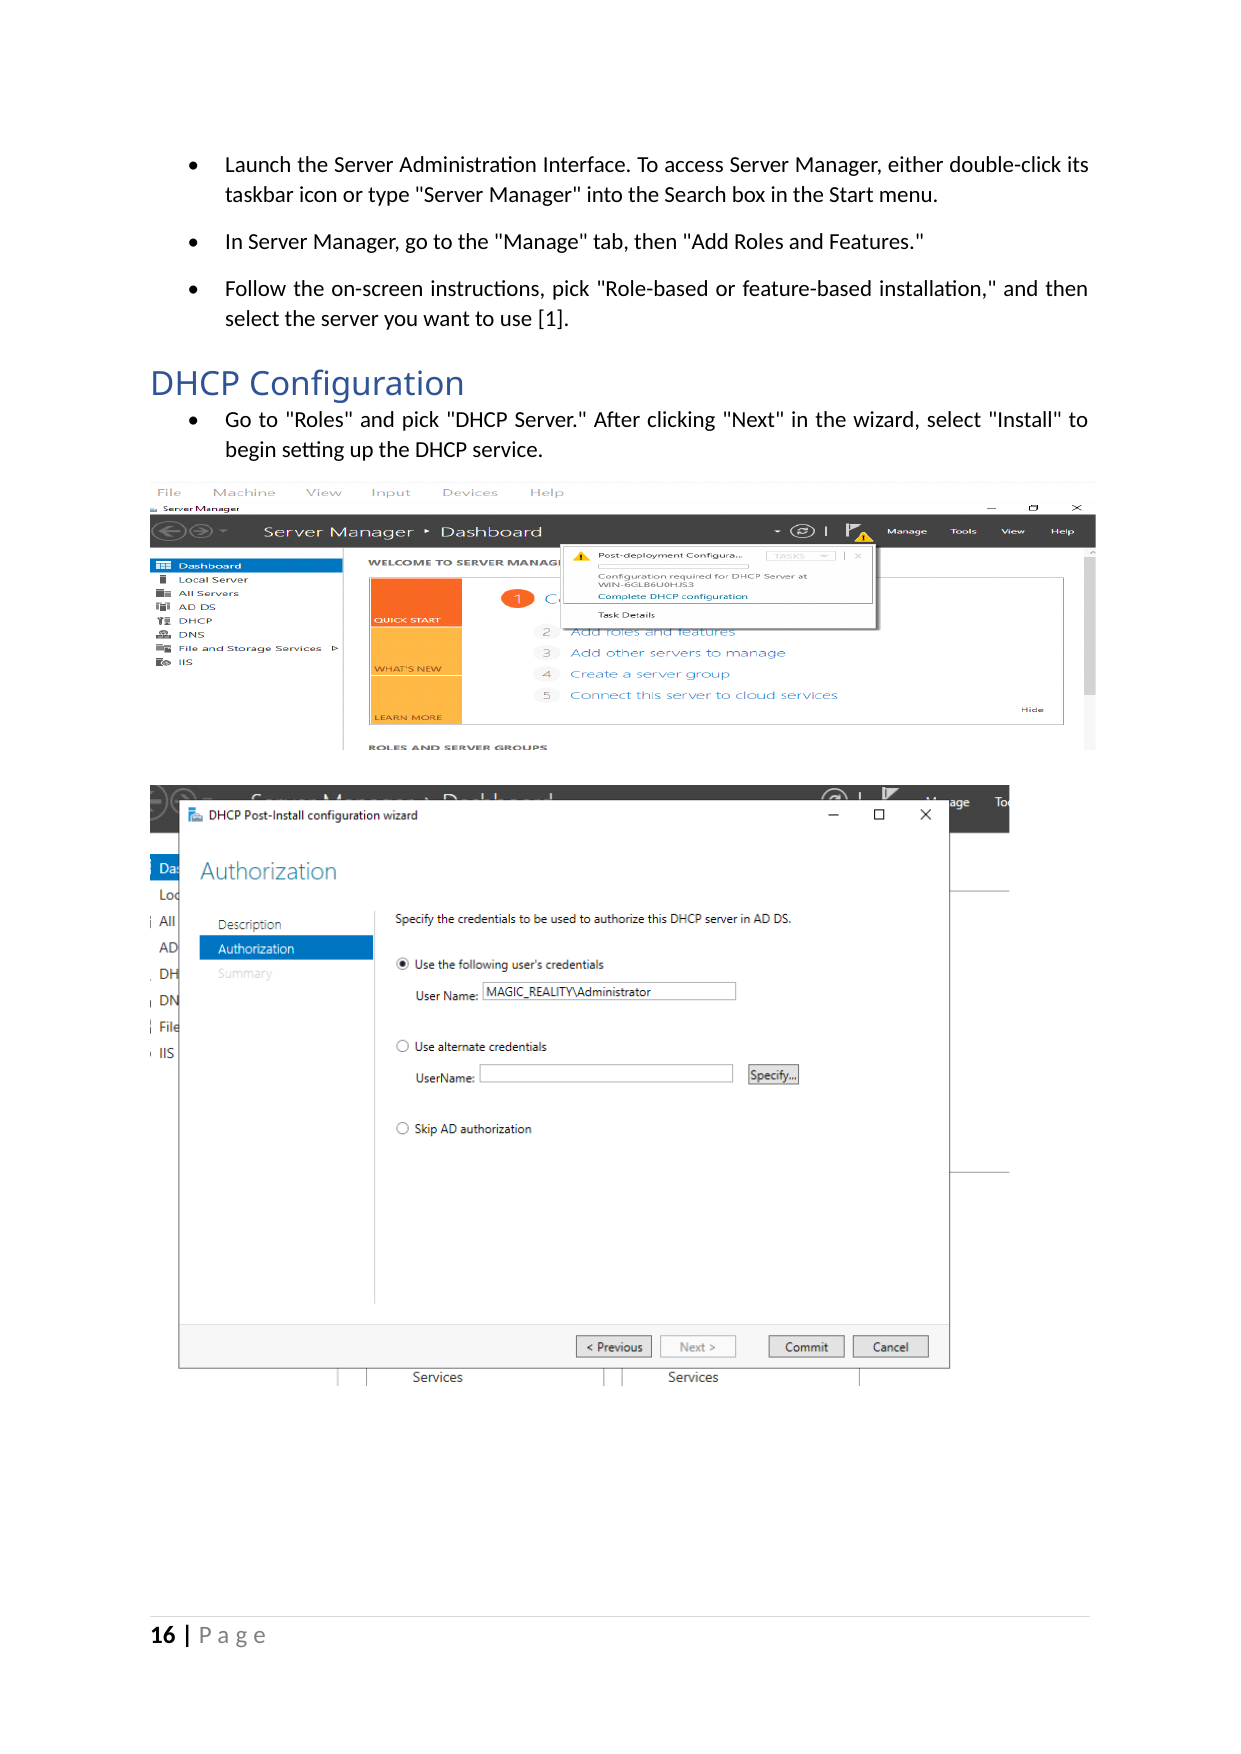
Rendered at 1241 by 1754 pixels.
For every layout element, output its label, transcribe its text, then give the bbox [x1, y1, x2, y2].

list Launch the Server Administration Interface. To access Server Manager, either double-click its taskbar icon or type "Server Manager" into the Search box in the Start menu. [187, 150, 1090, 208]
list In Server Manager, go to the "Manage" tab, then "Add Roles and Features." [187, 227, 1090, 255]
list Follow the on-screen instructions, pick "Role-based or feature-based installation," and then select the server you want to use. [187, 274, 1090, 332]
picture [150, 481, 1096, 750]
list Go to "Roles" and pick "DHCP Server." After clicking "Next" in the wizard, select "Install" to begin setting up the DHCP service. [187, 405, 1090, 463]
subtitle DHCP Configuration [150, 359, 1090, 405]
picture [150, 785, 1010, 1386]
